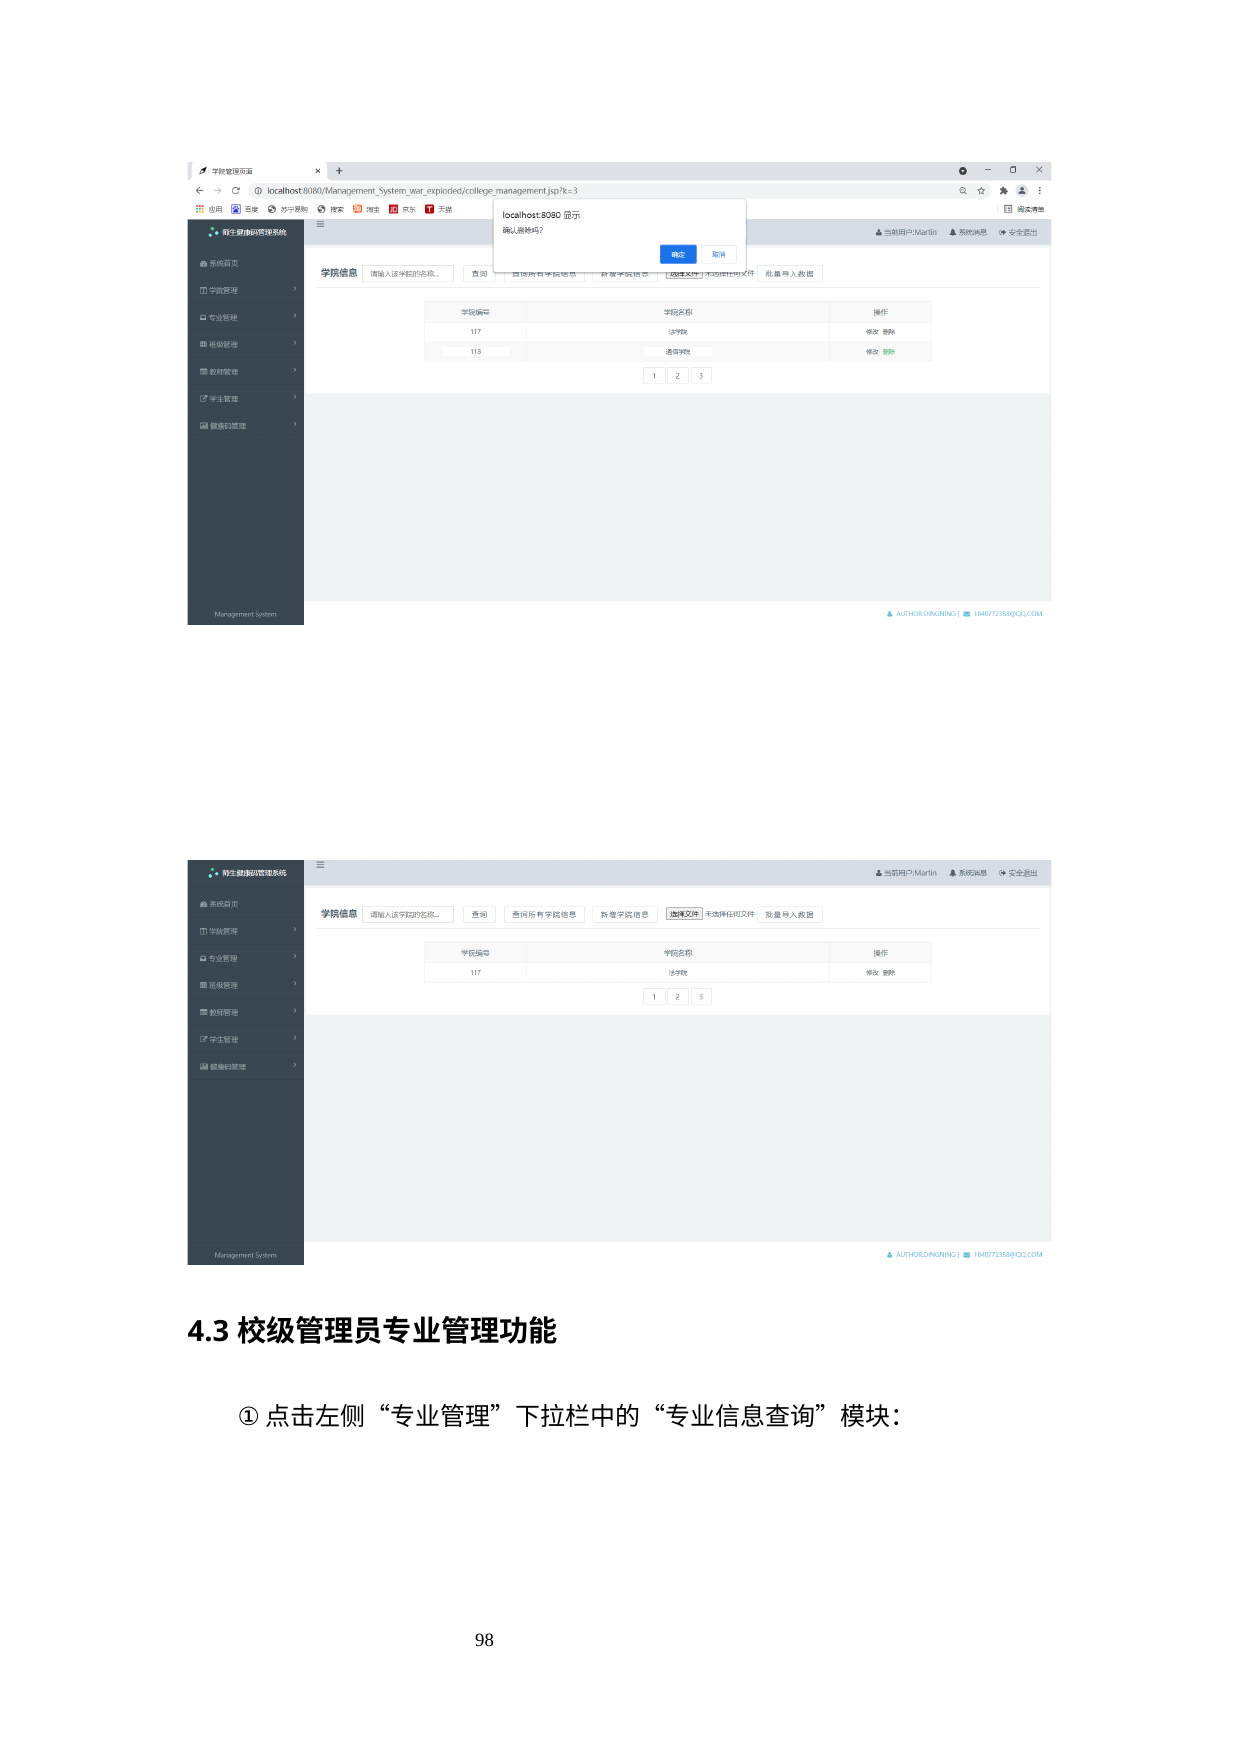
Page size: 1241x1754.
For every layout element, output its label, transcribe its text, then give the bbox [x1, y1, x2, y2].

picture [187, 860, 1052, 1265]
picture [187, 162, 1052, 625]
text ①点击左侧“专业管理”下拉栏中的“专业信息查询”模块： [187, 1382, 1062, 1447]
text 4.3 校级管理员专业管理功能 [187, 1296, 1062, 1361]
